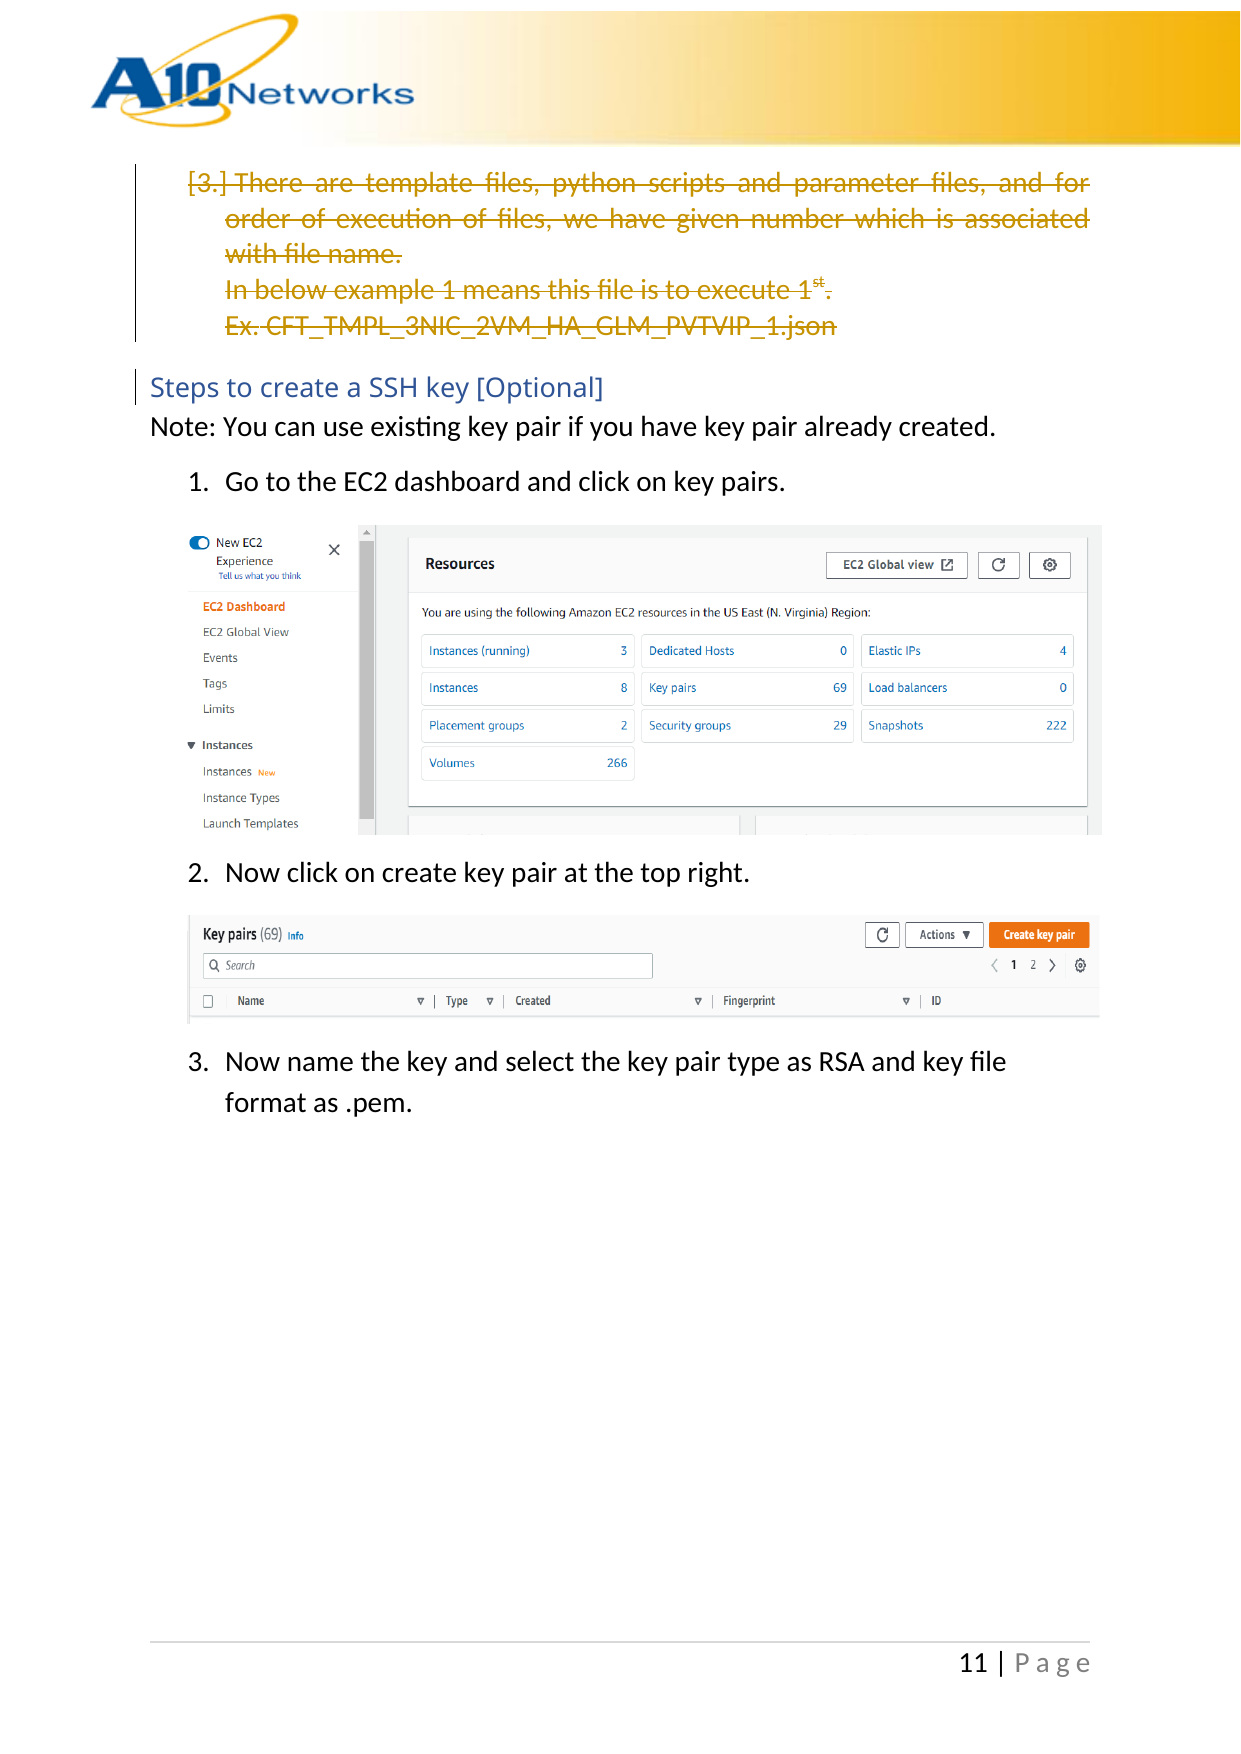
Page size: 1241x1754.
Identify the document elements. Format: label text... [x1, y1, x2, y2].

picture [187, 525, 1102, 835]
list Go to the EC2 dashboard and click on key pairs. [187, 463, 1090, 499]
subtitle Steps to create a SSH key [Optional] [150, 368, 1090, 405]
text Note: You can use existing key pair if you have key pair already created. [150, 408, 1090, 444]
picture [0, 11, 1241, 147]
list Now name the key and select the key pair type as RSA and key file format as .pem. [187, 1043, 1090, 1120]
picture [187, 915, 1100, 1024]
list Now click on create key pair at the top right. [187, 854, 1090, 889]
